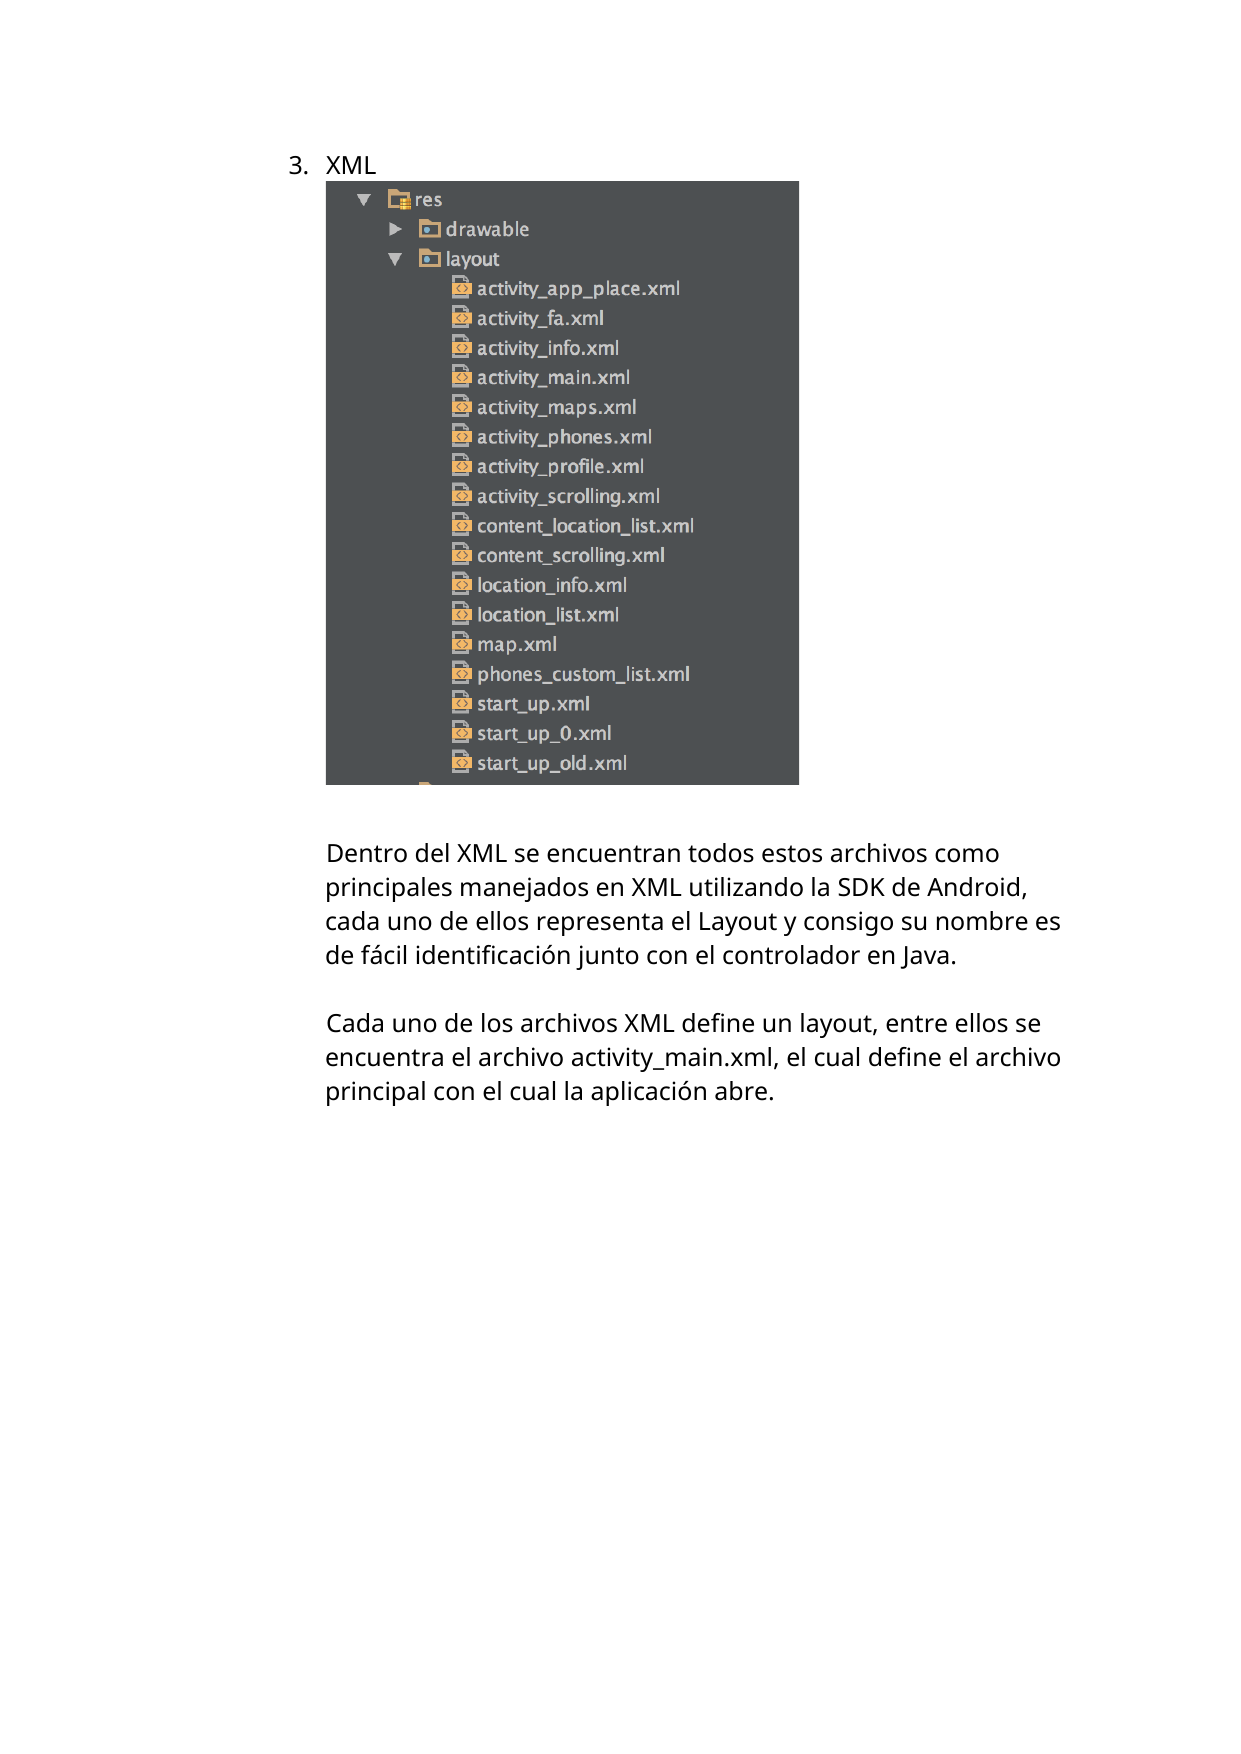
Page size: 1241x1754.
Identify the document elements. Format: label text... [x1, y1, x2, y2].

list XML [288, 148, 1063, 182]
text Dentro del XML se encuentran todos estos archivos como principales manejados en XML utilizando la SDK de Android, cada uno de ellos representa el Layout y consigo su nombre es de fácil identificación junto con el controlador en Java. [325, 835, 1063, 972]
picture [325, 181, 800, 785]
text Cada uno de los archivos XML define un layout, entre ellos se encuentra el archivo activity_main.xml, el cual define el archivo principal con el cual la aplicación abre. [325, 1006, 1063, 1108]
